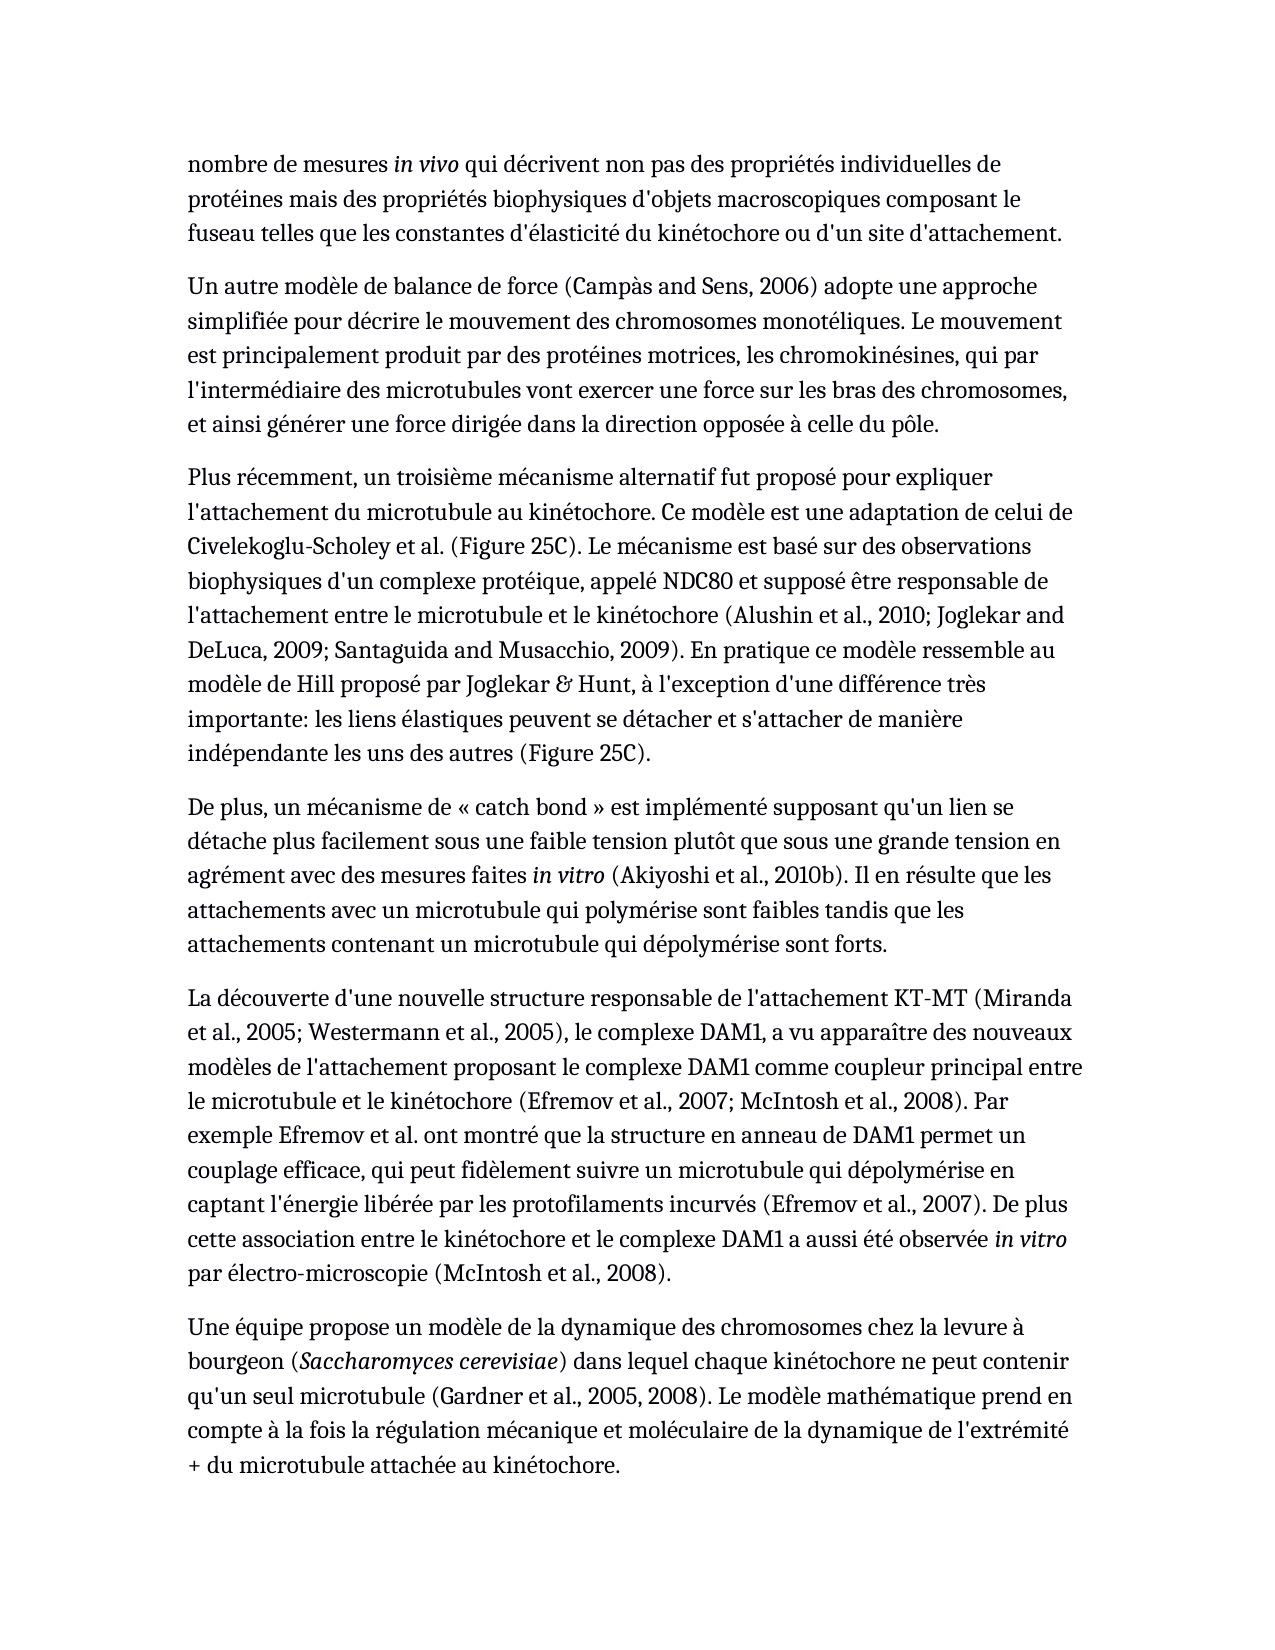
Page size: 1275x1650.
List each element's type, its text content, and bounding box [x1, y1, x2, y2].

text Plus récemment, un troisième mécanisme alternatif fut proposé pour expliquer l'attachement du microtubule au kinétochore. Ce modèle est une adaptation de celui de Civelekoglu-Scholey et al. (Figure 25C). Le mécanisme est basé sur des observations biophysiques d'un complexe protéique, appelé NDC80 et supposé être responsable de l'attachement entre le microtubule et le kinétochore (Alushin et al., 2010; Joglekar and DeLuca, 2009; Santaguida and Musacchio, 2009). En pratique ce modèle ressemble au modèle de Hill proposé par Joglekar & Hunt, à l'exception d'une différence très importante: les liens élastiques peuvent se détacher et s'attacher de manière indépendante les uns des autres (Figure 25C). [187, 463, 1087, 768]
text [187, 150, 1087, 248]
text Un autre modèle de balance de force (Campàs and Sens, 2006) adopte une approche simplifiée pour décrire le mouvement des chromosomes monotéliques. Le mouvement est principalement produit par des protéines motrices, les chromokinésines, qui par l'intermédiaire des microtubules vont exercer une force sur les bras des chromosomes, et ainsi générer une force dirigée dans la direction opposée à celle du pôle. [187, 272, 1087, 439]
text De plus, un mécanisme de « catch bond » est implémenté supposant qu'un lien se détache plus facilement sous une faible tension plutôt que sous une grande tension en agrément avec des mesures faites in vitro (Akiyoshi et al., 2010b). Il en résulte que les attachements avec un microtubule qui polymérise sont faibles tandis que les attachements contenant un microtubule qui dépolymérise sont forts. [187, 792, 1087, 959]
text Une équipe propose un modèle de la dynamique des chromosomes chez la levure à bourgeon (Saccharomyces cerevisiae) dans lequel chaque kinétochore ne peut contenir qu'un seul microtubule (Gardner et al., 2005, 2008). Le modèle mathématique prend en compte à la fois la régulation mécanique et moléculaire de la dynamique de l'extrémité + du microtubule attachée au kinétochore. [187, 1313, 1087, 1479]
text La découverte d'une nouvelle structure responsable de l'attachement KT-MT (Miranda et al., 2005; Westermann et al., 2005), le complexe DAM1, a vu apparaître des nouveaux modèles de l'attachement proposant le complexe DAM1 comme coupleur principal entre le microtubule et le kinétochore (Efremov et al., 2007; McIntosh et al., 2008). Par exemple Efremov et al. ont montré que la structure en anneau de DAM1 permet un couplage efficace, qui peut fidèlement suivre un microtubule qui dépolymérise en captant l'énergie libérée par les protofilaments incurvés (Efremov et al., 2007). De plus cette association entre le kinétochore et le complexe DAM1 a aussi été observée in vitro par électro-microscopie (McIntosh et al., 2008). [187, 983, 1087, 1288]
